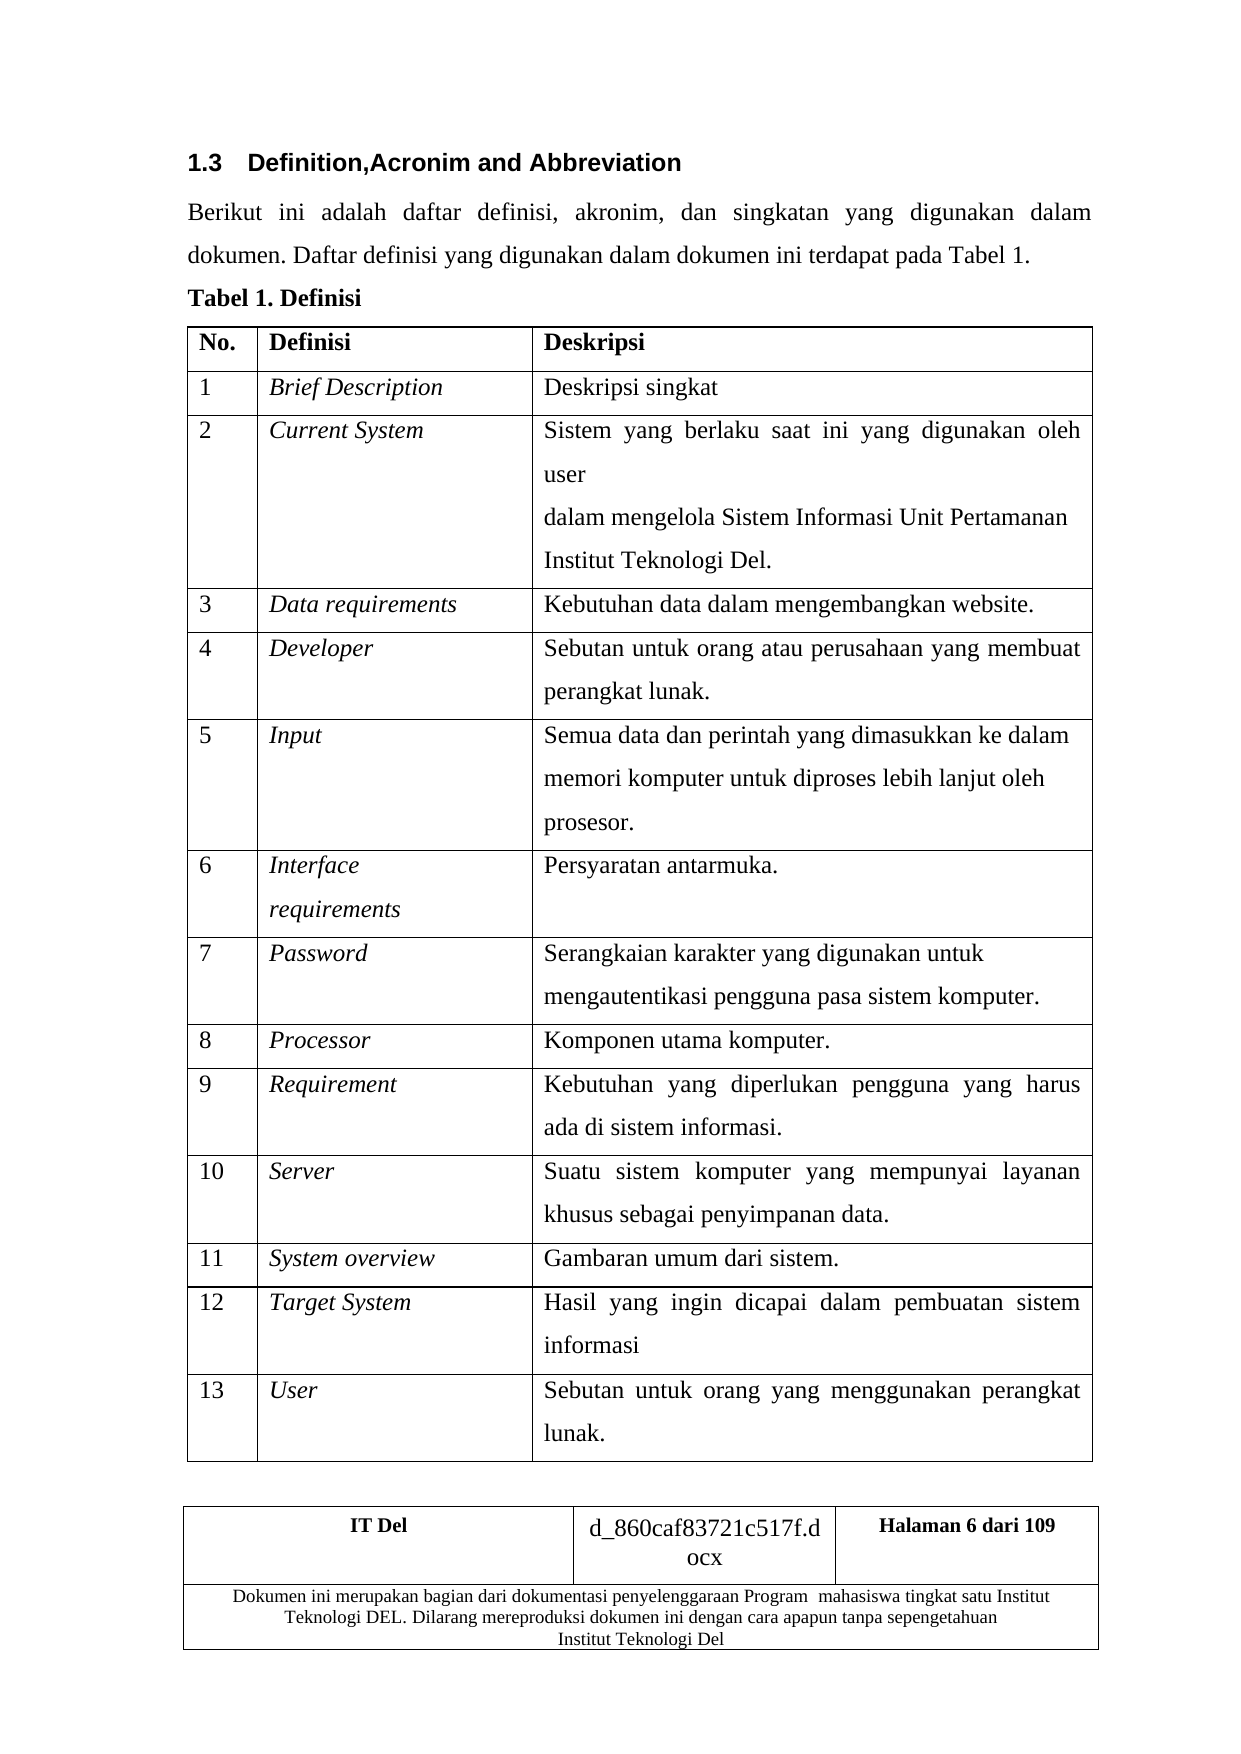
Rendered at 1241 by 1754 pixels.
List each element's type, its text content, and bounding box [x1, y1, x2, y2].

table_cell Server [258, 1156, 532, 1242]
table_cell Interface requirements [258, 851, 532, 937]
table_header No. [188, 328, 257, 371]
table_cell 11 [188, 1244, 257, 1286]
table_cell Kebutuhan yang diperlukan pengguna yang harus ada di sistem informasi. [533, 1069, 1092, 1155]
table_header Definisi [258, 328, 532, 371]
table_cell Brief Description [258, 372, 532, 414]
table_cell Serangkaian karakter yang digunakan untuk mengautentikasi pengguna pasa sistem komputer. [533, 938, 1092, 1024]
table_cell Persyaratan antarmuka. [533, 851, 1092, 937]
subtitle Definition,Acronim and Abbreviation [187, 148, 1092, 176]
table_cell User [258, 1375, 532, 1461]
table_cell Current System [258, 416, 532, 588]
table_cell Komponen utama komputer. [533, 1025, 1092, 1068]
table_cell Suatu sistem komputer yang mempunyai layanan khusus sebagai penyimpanan data. [533, 1156, 1092, 1242]
table_cell Gambaran umum dari sistem. [533, 1244, 1092, 1286]
table_cell 10 [188, 1156, 257, 1242]
table_cell Sebutan untuk orang yang menggunakan perangkat lunak. [533, 1375, 1092, 1461]
table_cell 2 [188, 416, 257, 588]
table_cell 6 [188, 851, 257, 937]
table_cell Processor [258, 1025, 532, 1068]
table_cell 13 [188, 1375, 257, 1461]
table_cell 3 [188, 589, 257, 632]
table_cell Requirement [258, 1069, 532, 1155]
table_cell Sistem yang berlaku saat ini yang digunakan oleh user dalam mengelola Sistem Informasi Unit Pertamanan Institut Teknologi Del. [533, 416, 1092, 588]
table_cell 9 [188, 1069, 257, 1155]
table_cell System overview [258, 1244, 532, 1286]
table_cell Kebutuhan data dalam mengembangkan website. [533, 589, 1092, 632]
table_cell Input [258, 720, 532, 849]
table_cell 1 [188, 372, 257, 414]
table_cell Deskripsi singkat [533, 372, 1092, 414]
table_cell 7 [188, 938, 257, 1024]
table_cell 5 [188, 720, 257, 849]
table_cell Password [258, 938, 532, 1024]
table_cell 8 [188, 1025, 257, 1068]
text Tabel 1. Definisi [187, 283, 1092, 312]
table_cell 12 [188, 1288, 257, 1374]
table_cell Developer [258, 633, 532, 719]
table_cell 4 [188, 633, 257, 719]
text Berikut ini adalah daftar definisi, akronim, dan singkatan yang digunakan dalam dokumen. Daftar definisi yang digunakan dalam dokumen ini terdapat pada Tabel 1. [187, 197, 1092, 269]
table_cell Data requirements [258, 589, 532, 632]
table_cell Semua data dan perintah yang dimasukkan ke dalam memori komputer untuk diproses lebih lanjut oleh prosesor. [533, 720, 1092, 849]
table_header Deskripsi [533, 328, 1092, 371]
table_cell Hasil yang ingin dicapai dalam pembuatan sistem informasi [533, 1288, 1092, 1374]
table_cell Sebutan untuk orang atau perusahaan yang membuat perangkat lunak. [533, 633, 1092, 719]
table_cell Target System [258, 1288, 532, 1374]
